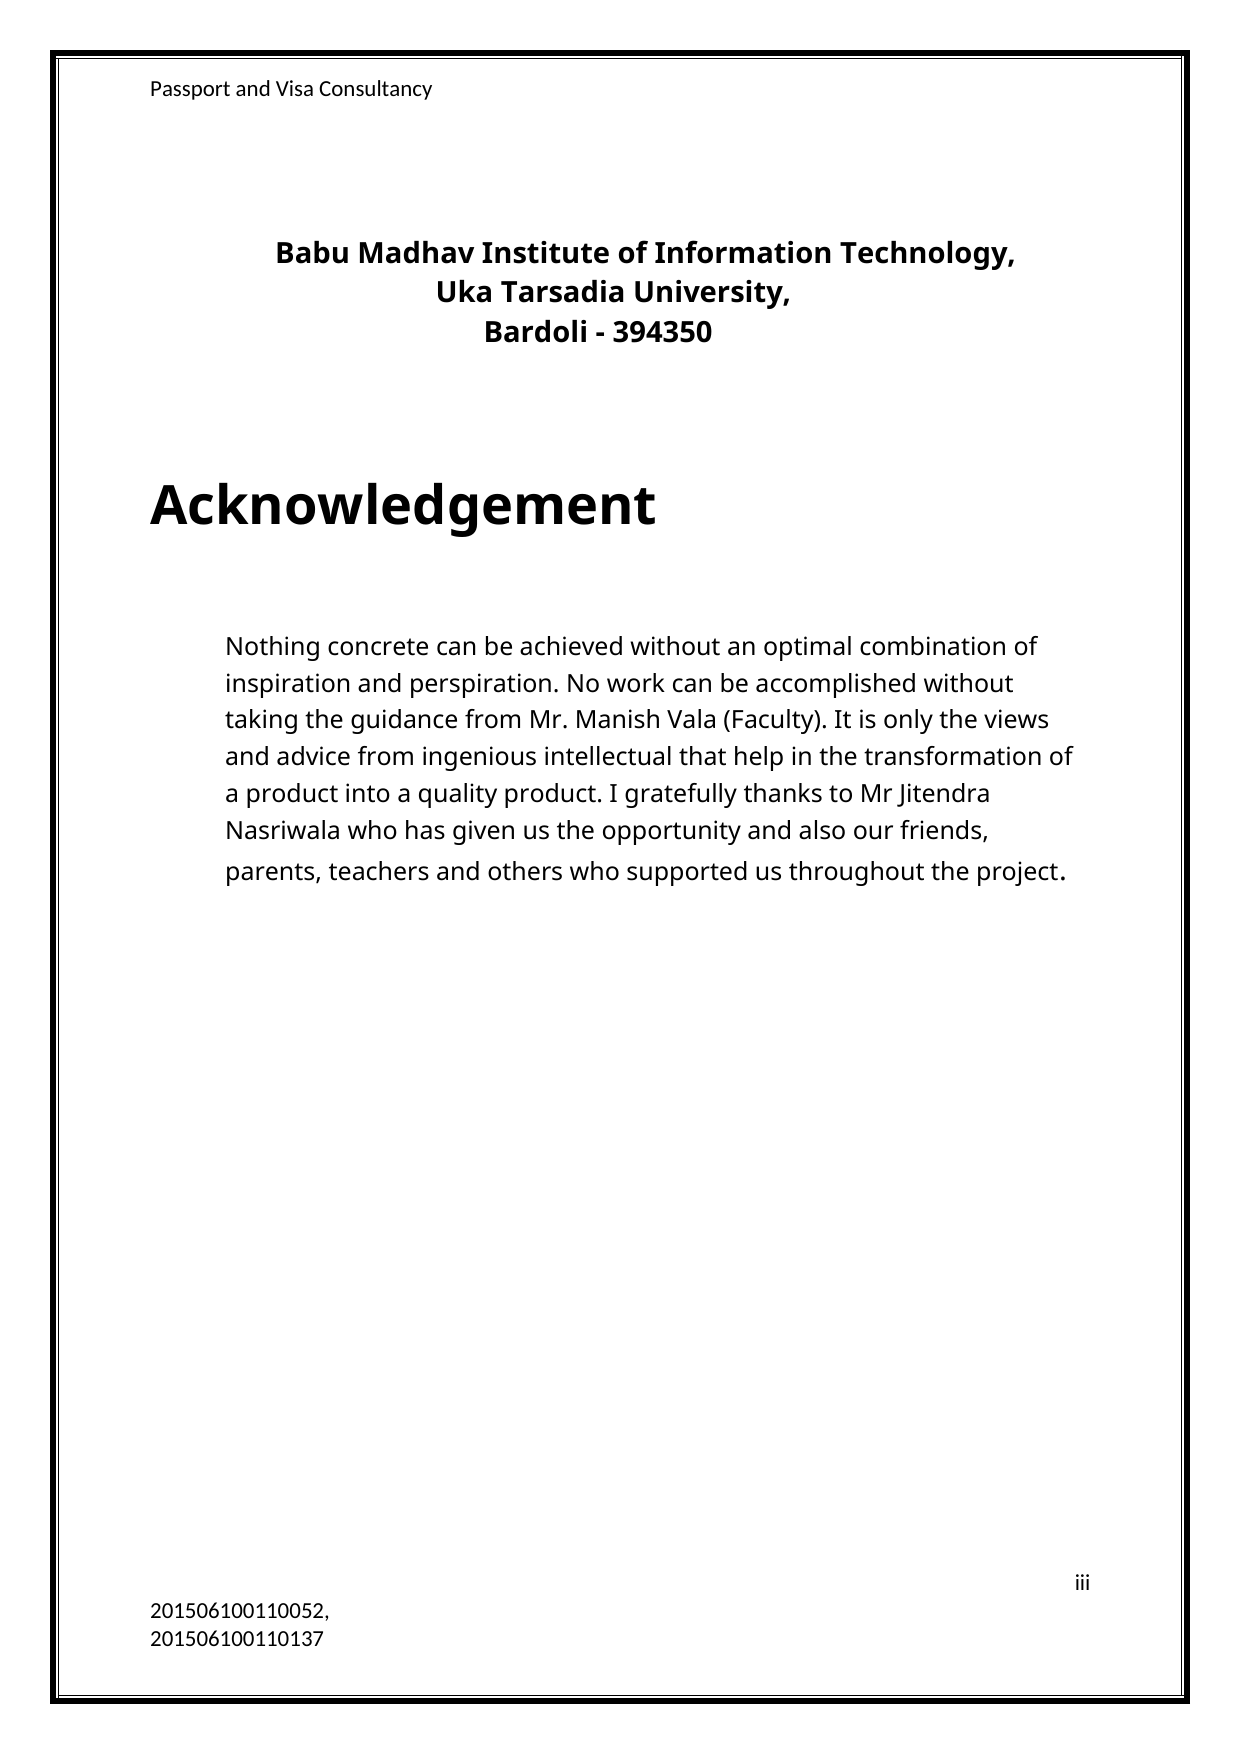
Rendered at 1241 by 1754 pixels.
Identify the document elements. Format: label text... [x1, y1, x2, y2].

text Uka Tarsadia University, [435, 271, 1090, 311]
text Babu Madhav Institute of Information Technology, [275, 232, 1090, 271]
text Acknowledgement [150, 467, 1090, 541]
text Nothing concrete can be achieved without an optimal combination of inspiration and perspiration. No work can be accomplished without taking the guidance from Mr. Manish Vala (Faculty). It is only the views and advice from ingenious intellectual that help in the transformation of a product into a quality product. I gratefully thanks to Mr Jitendra Nasriwala who has given us the opportunity and also our friends, parents, teachers and others who supported us throughout the project. [225, 629, 1090, 889]
text Bardoli - 394350 [483, 311, 1090, 351]
